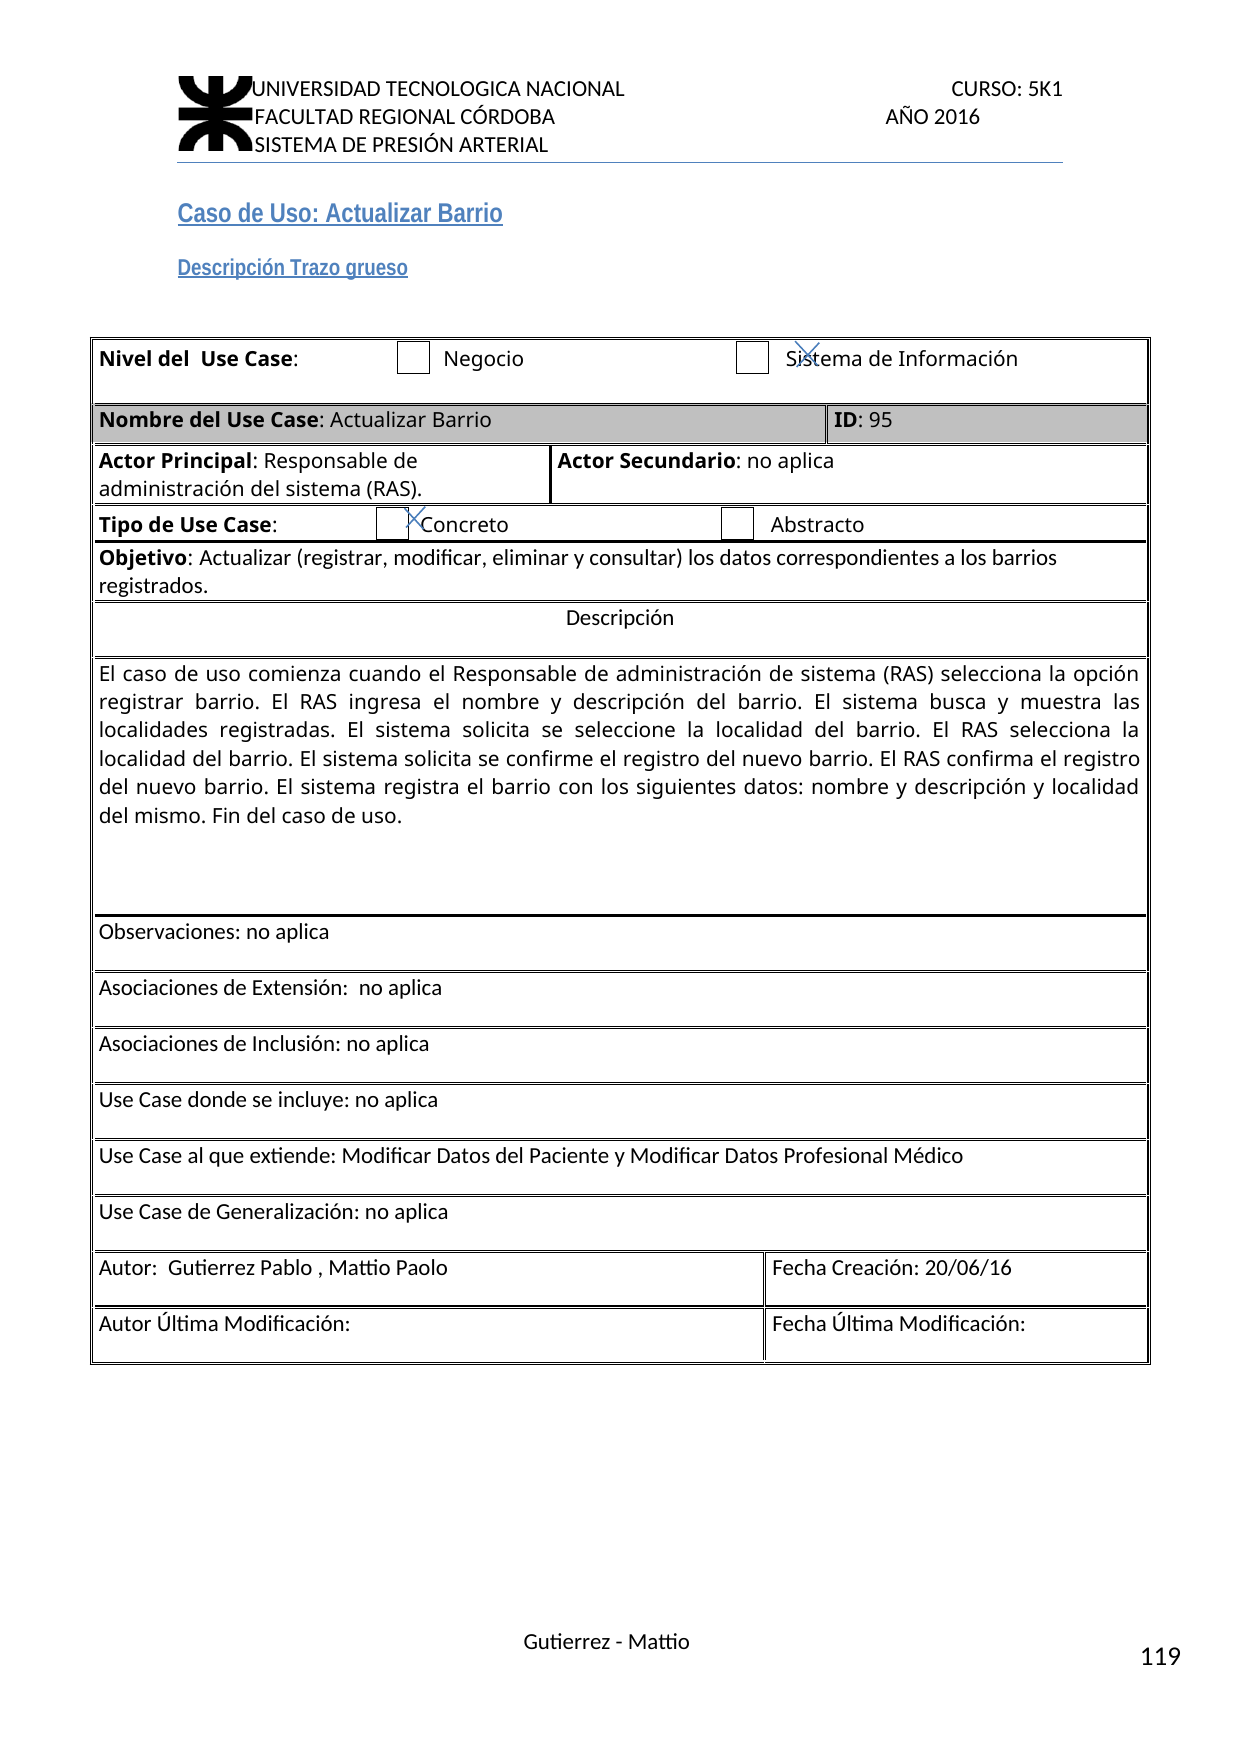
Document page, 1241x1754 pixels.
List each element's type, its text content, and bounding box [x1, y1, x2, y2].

table_cell Asociaciones de Inclusión: no aplica [91, 1026, 1149, 1082]
table_cell Use Case al que extiende: Modificar Datos del Paciente y Modificar Datos Profesional Médico [91, 1138, 1149, 1193]
table_cell Objetivo: Actualizar (registrar, modificar, eliminar y consultar) los datos correspondientes a los barrios registrados. [93, 540, 1147, 599]
table_cell Autor Última Modificación: [93, 1305, 765, 1361]
subtitle Descripción Trazo grueso [177, 253, 1063, 280]
table_cell Asociaciones de Extensión: no aplica [91, 970, 1149, 1026]
picture [178, 76, 253, 151]
table_cell Fecha Última Modificación: [765, 1305, 1148, 1361]
table_cell Descripción [93, 600, 1148, 656]
table_cell Observaciones: no aplica [93, 914, 1147, 970]
table_cell Use Case donde se incluye: no aplica [91, 1082, 1149, 1138]
table_cell Autor: Gutierrez Pablo , Mattio Paolo [93, 1250, 763, 1305]
table_cell ID: 95 [828, 403, 1148, 442]
table_cell El caso de uso comienza cuando el Responsable de administración de sistema (RAS) selecciona la opción registrar barrio. El RAS ingresa el nombre y descripción del barrio. El sistema busca y muestra las localidades registradas. El sistema solicita se seleccione la localidad del barrio. El RAS selecciona la localidad del barrio. El sistema solicita se confirme el registro del nuevo barrio. El RAS confirma el registro del nuevo barrio. El sistema registra el barrio con los siguientes datos: nombre y descripción y localidad del mismo. Fin del caso de uso. [91, 656, 1149, 914]
table_cell Use Case de Generalización: no aplica [93, 1194, 1148, 1249]
table_header Nivel del Use Case: Negocio Sistema de Información [93, 340, 1147, 402]
table_cell Actor Principal: Responsable de administración del sistema (RAS). [93, 443, 549, 503]
table_cell Fecha Creación: 20/06/16 [766, 1250, 1148, 1305]
table_cell Tipo de Use Case: Concreto Abstracto [91, 503, 1149, 540]
subtitle Caso de Uso: Actualizar Barrio [177, 197, 1063, 228]
table_cell Nombre del Use Case: Actualizar Barrio [93, 403, 825, 442]
table_cell Actor Secundario: no aplica [552, 443, 1148, 503]
